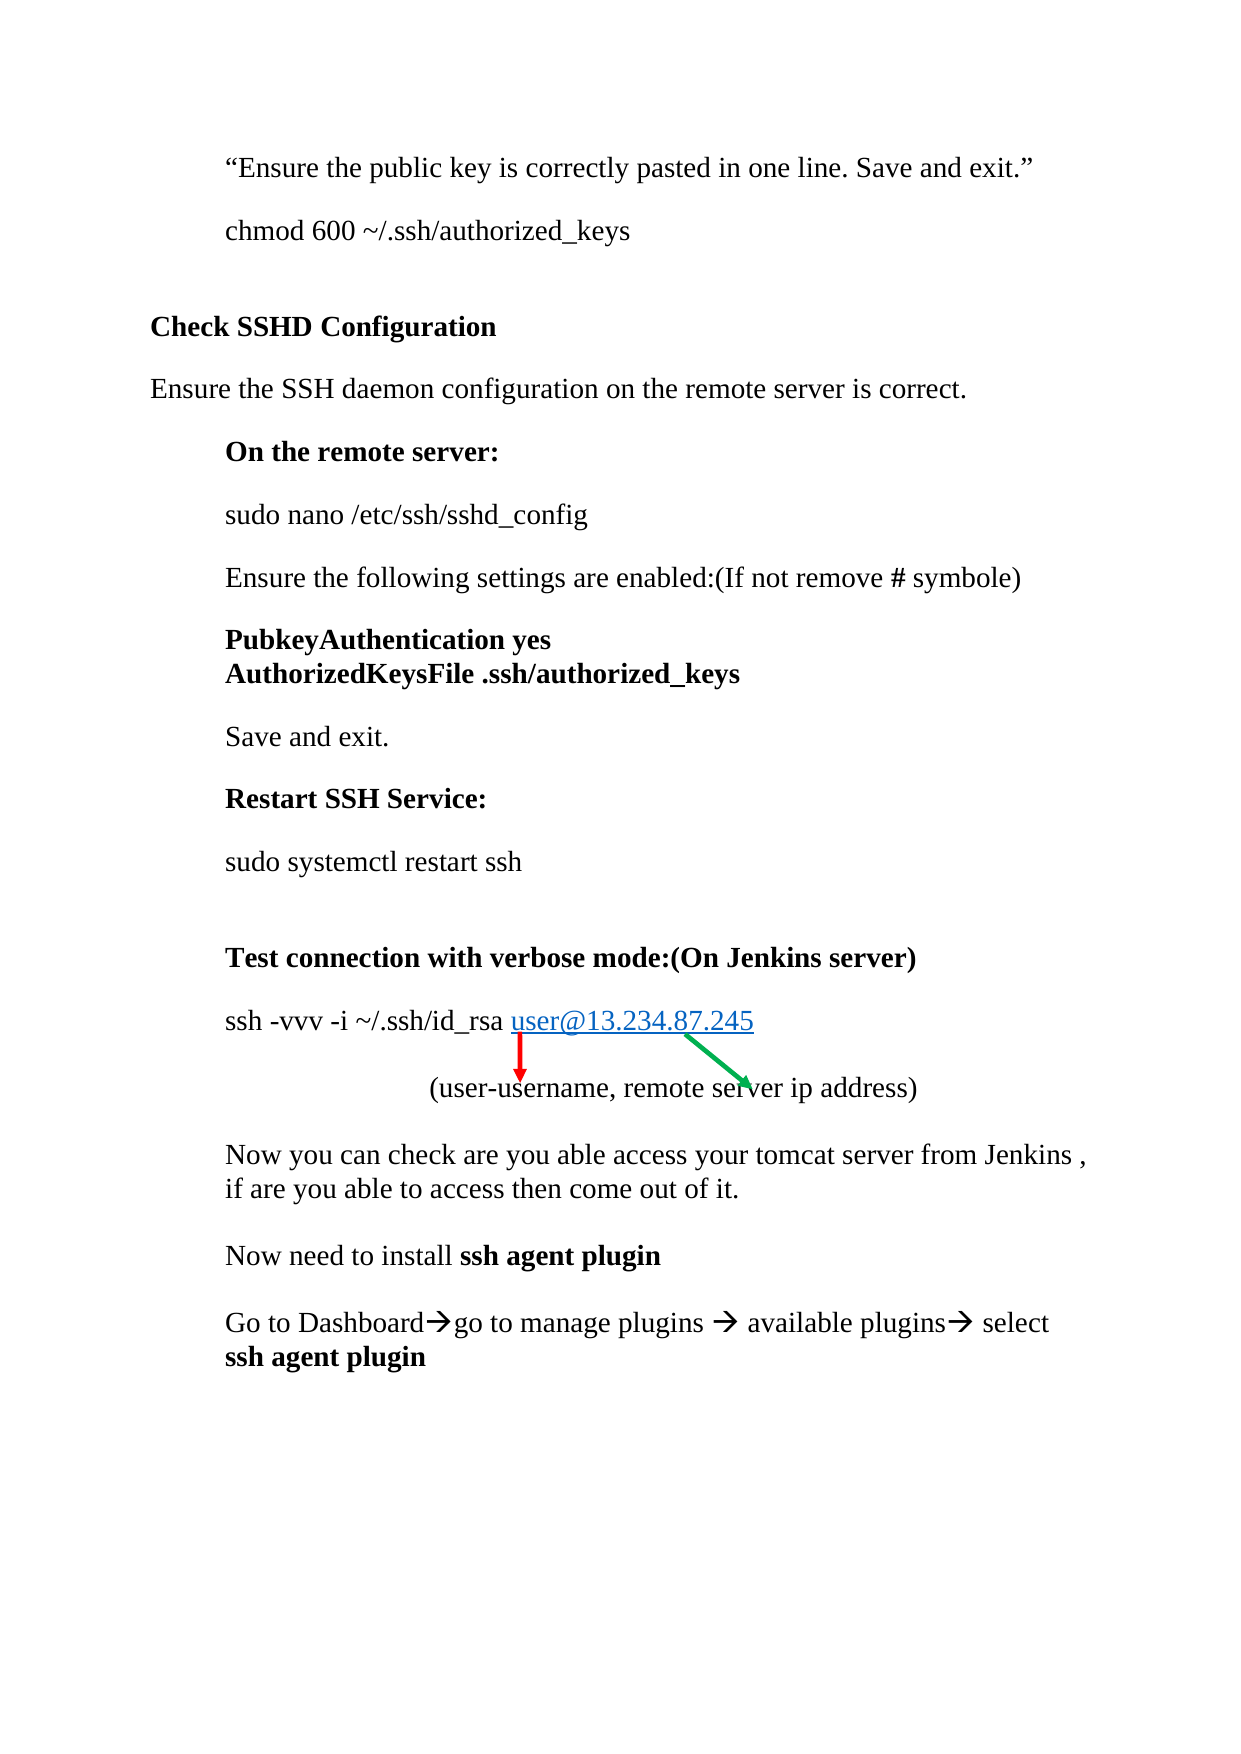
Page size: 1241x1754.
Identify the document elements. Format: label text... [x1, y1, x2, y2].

text ssh -vvv -i ~/.ssh/id_rsa user@13.234.87.245 [225, 1003, 1090, 1037]
text sudo nano /etc/ssh/sshd_config [225, 497, 1090, 531]
text Ensure the following settings are enabled:(If not remove # symbole) [225, 560, 1090, 593]
text Go to Dashboardgo to manage plugins available plugins select ssh agent plugin [225, 1305, 1090, 1372]
text Save and exit. [225, 719, 1090, 752]
text sudo systemctl restart ssh [225, 844, 1090, 878]
text Test connection with verbose mode:(On Jenkins server) [225, 940, 1090, 974]
text AuthorizedKeysFile .ssh/authorized_keys [225, 656, 1090, 689]
text Restart SSH Service: [225, 781, 1090, 815]
text On the remote server: [225, 434, 1090, 468]
text Check SSHD Configuration [150, 309, 1090, 342]
text (user-username, remote server ip address) [225, 1070, 1090, 1104]
text PubkeyAuthentication yes [225, 622, 1090, 656]
text Now need to install ssh agent plugin [225, 1238, 1090, 1271]
text chmod 600 ~/.ssh/authorized_keys [225, 213, 1090, 246]
text Now you can check are you able access your tomcat server from Jenkins , if are you able to access then come out of it. [225, 1137, 1090, 1204]
text Ensure the SSH daemon configuration on the remote server is correct. [150, 372, 1090, 405]
text “Ensure the public key is correctly pasted in one line. Save and exit.” [225, 150, 1090, 183]
